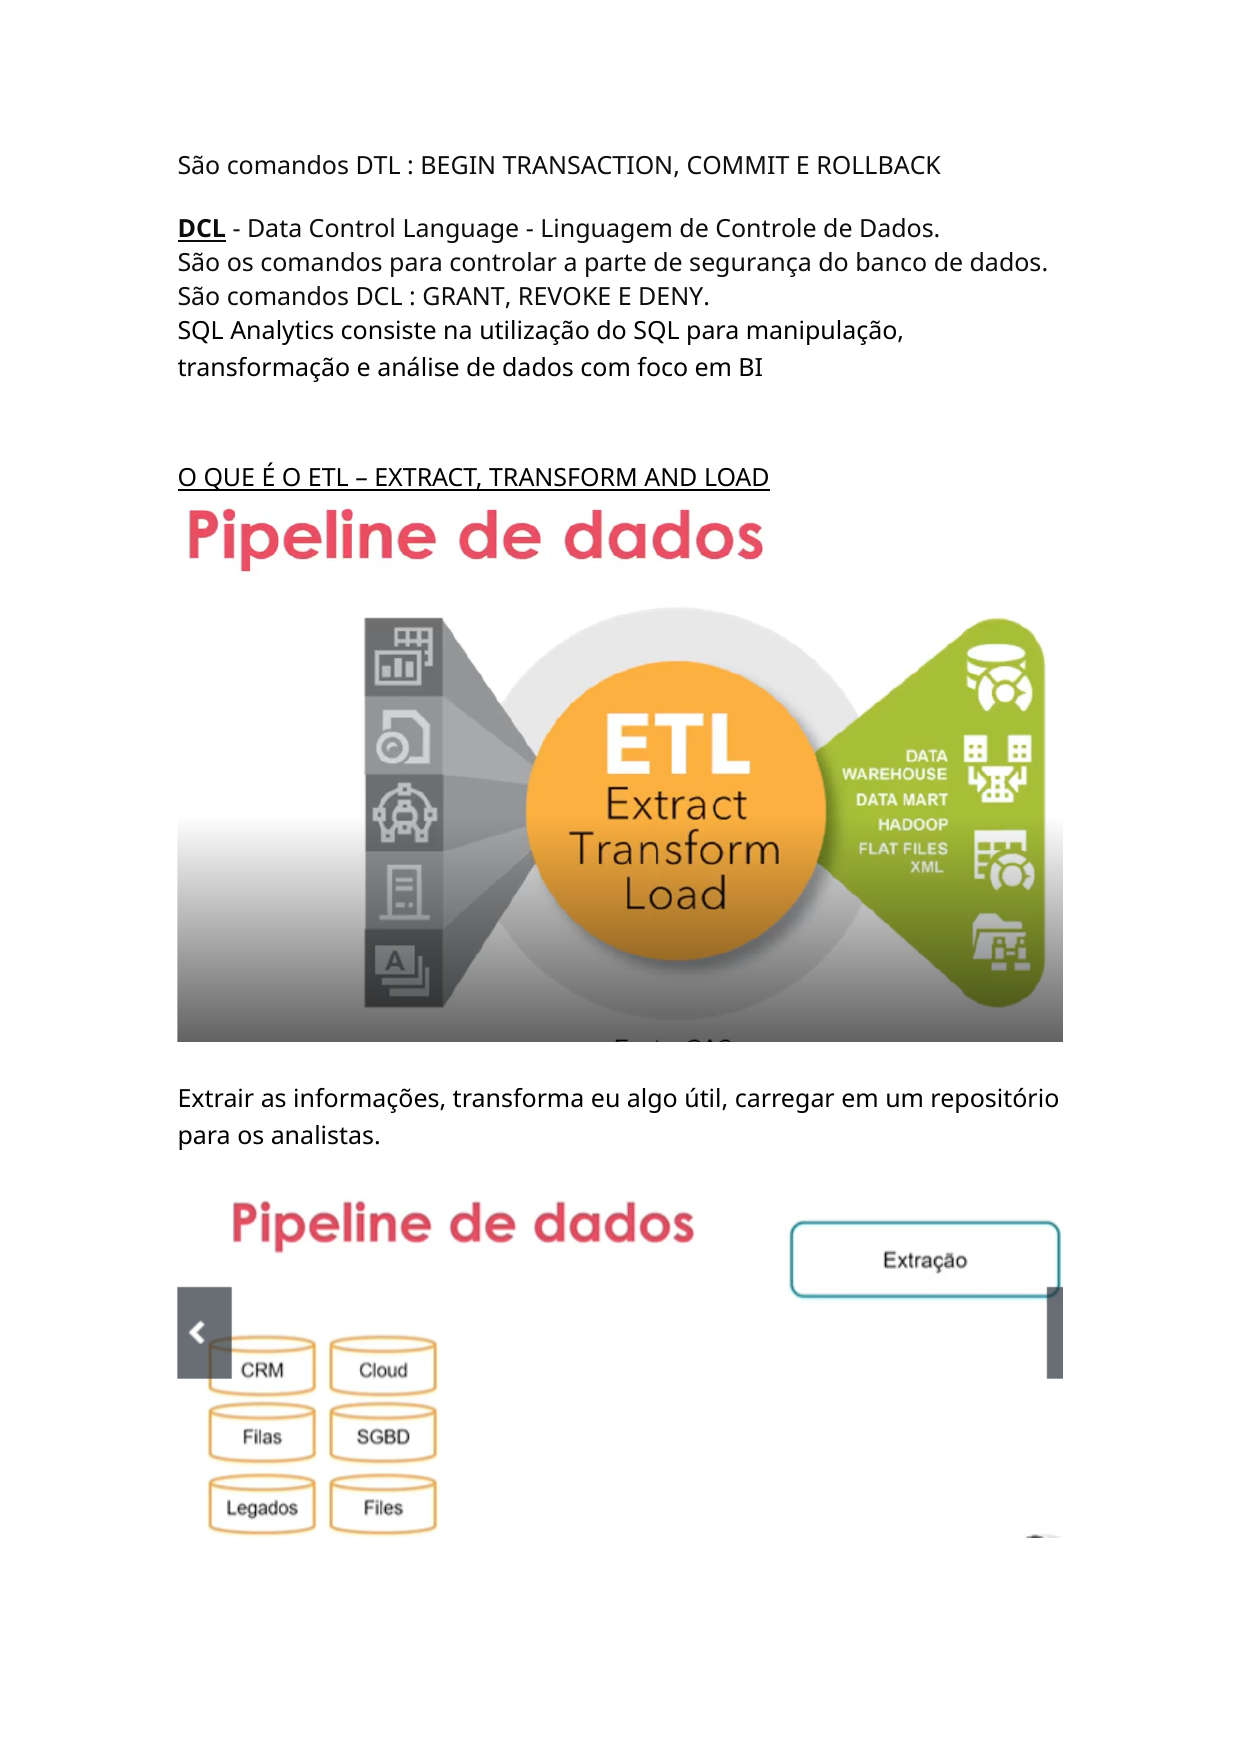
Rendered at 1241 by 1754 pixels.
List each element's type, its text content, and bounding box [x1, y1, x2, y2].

text São comandos DCL : GRANT, REVOKE E DENY. [177, 279, 1063, 313]
text SQL Analytics consiste na utilização do SQL para manipulação, transformação e análise de dados com foco em BI [177, 313, 1063, 384]
text DCL - Data Control Language - Linguagem de Controle de Dados. São os comandos para controlar a parte de segurança do banco de dados. [177, 211, 1063, 279]
text Extrair as informações, transforma eu algo útil, carregar em um repositório para os analistas. [177, 1081, 1063, 1152]
text O QUE É O ETL – EXTRACT, TRANSFORM AND LOAD [177, 460, 1063, 494]
text São comandos DTL : BEGIN TRANSACTION, COMMIT E ROLLBACK [177, 148, 1063, 182]
picture [177, 1191, 1063, 1538]
picture [177, 496, 1063, 1042]
